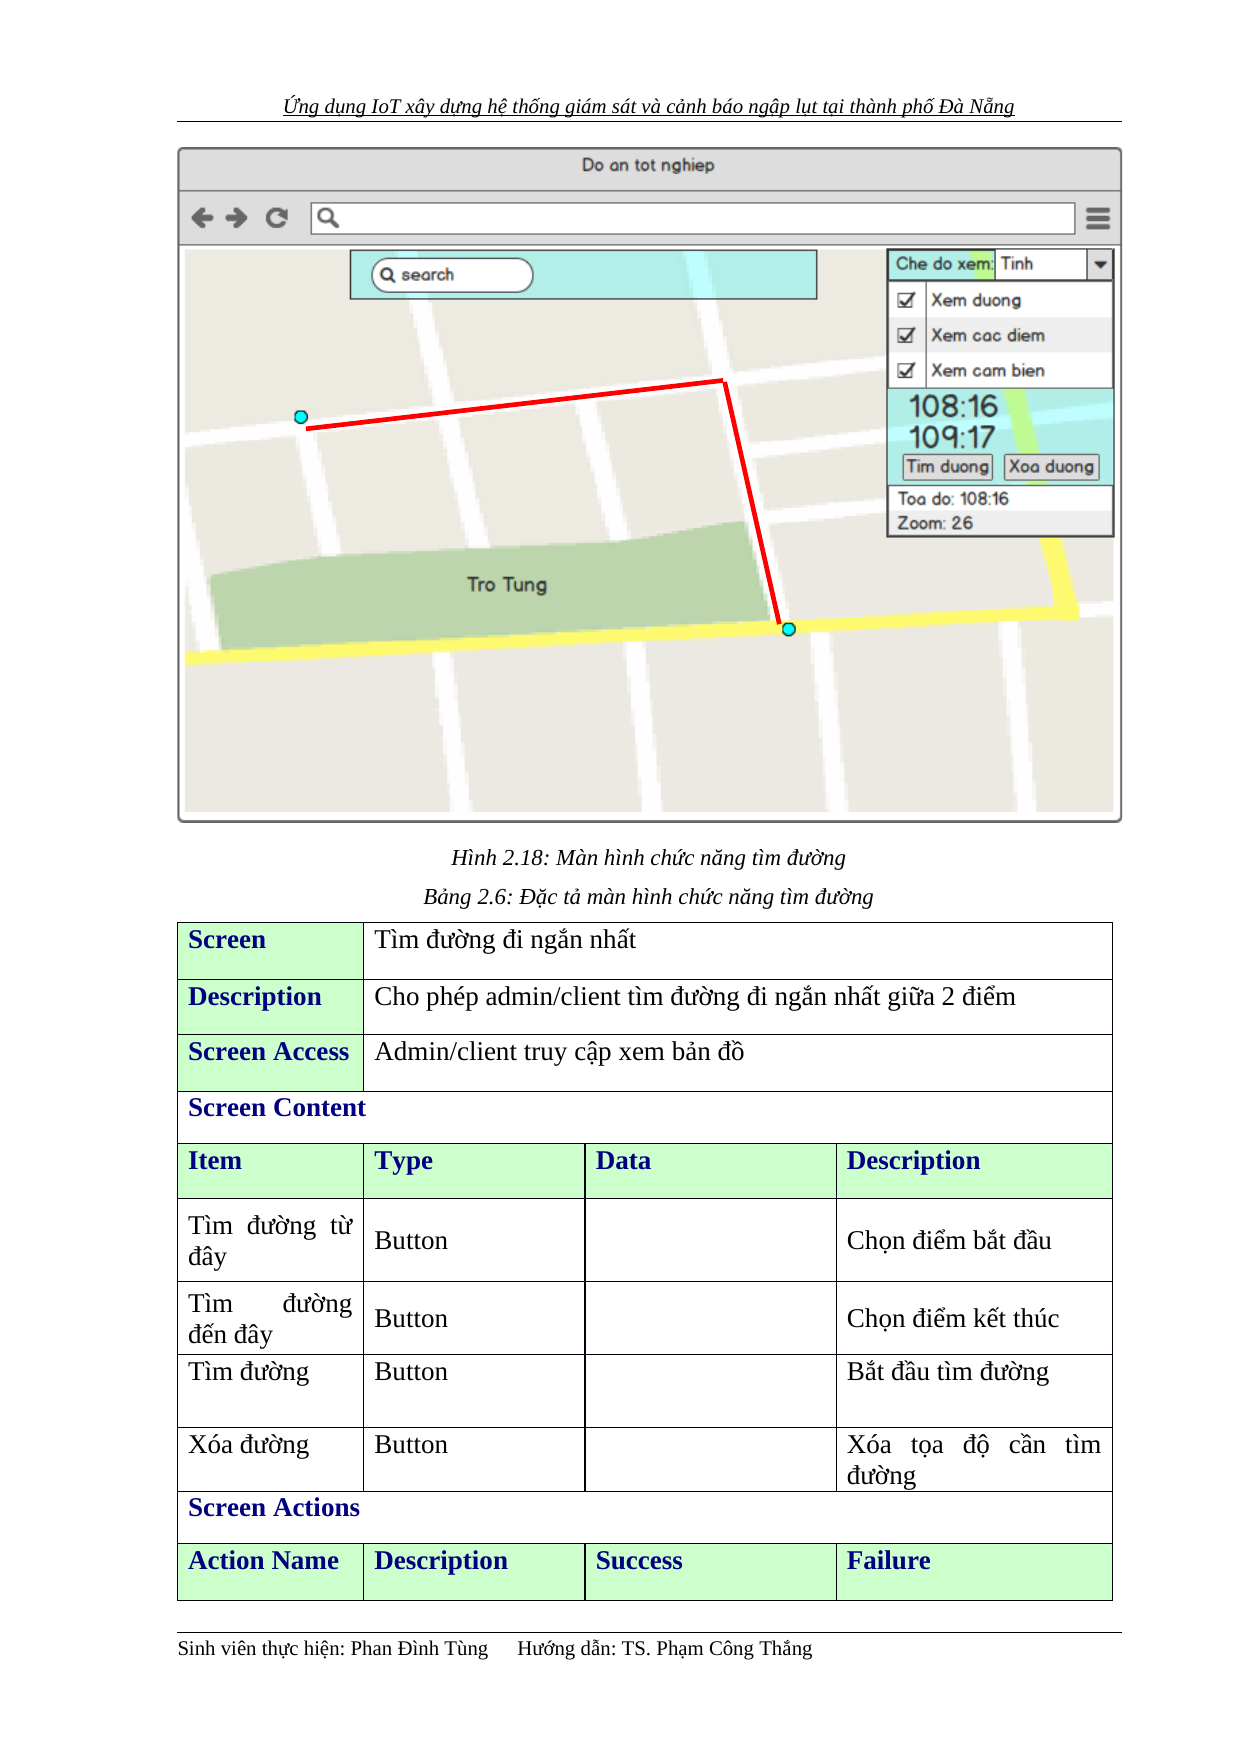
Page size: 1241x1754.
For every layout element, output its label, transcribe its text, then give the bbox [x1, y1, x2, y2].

table_cell [586, 1199, 836, 1281]
table_cell Failure [837, 1544, 1112, 1600]
table_cell [586, 1428, 836, 1491]
table_cell Bắt đầu tìm đường [837, 1355, 1112, 1427]
table_cell [586, 1282, 836, 1354]
picture [177, 147, 1123, 823]
table_cell Screen Actions [178, 1492, 1112, 1543]
table_cell Screen Content [178, 1092, 1112, 1143]
table_cell Tìm đường [178, 1355, 363, 1427]
table_cell Button [364, 1355, 584, 1427]
table_cell Description [178, 980, 363, 1034]
table_header Tìm đường đi ngắn nhất [364, 923, 1112, 979]
table_cell Item [178, 1144, 363, 1198]
table_cell Description [364, 1544, 584, 1600]
table_cell Button [364, 1199, 584, 1281]
table_cell Type [364, 1144, 584, 1198]
table_cell Button [364, 1428, 584, 1491]
table_cell Cho phép admin/client tìm đường đi ngắn nhất giữa 2 điểm [364, 980, 1112, 1034]
table_cell Success [586, 1544, 836, 1600]
table_cell [586, 1355, 836, 1427]
table_cell Xóa tọa độ cần tìm đường [837, 1428, 1112, 1491]
table_cell Data [586, 1144, 836, 1198]
table_cell Screen Access [178, 1035, 363, 1091]
table_cell Action Name [178, 1544, 363, 1600]
table_cell Chọn điểm kết thúc [837, 1282, 1112, 1354]
table_cell Admin/client truy cập xem bản đồ [364, 1035, 1112, 1091]
table_cell Button [364, 1282, 584, 1354]
table_cell Description [837, 1144, 1112, 1198]
table_header Screen [178, 923, 363, 979]
table_cell Chọn điểm bắt đầu [837, 1199, 1112, 1281]
table_cell Tìm đường từ đây [178, 1199, 363, 1281]
table_cell Tìm đường đến đây [178, 1282, 363, 1354]
table_cell Xóa đường [178, 1428, 363, 1491]
